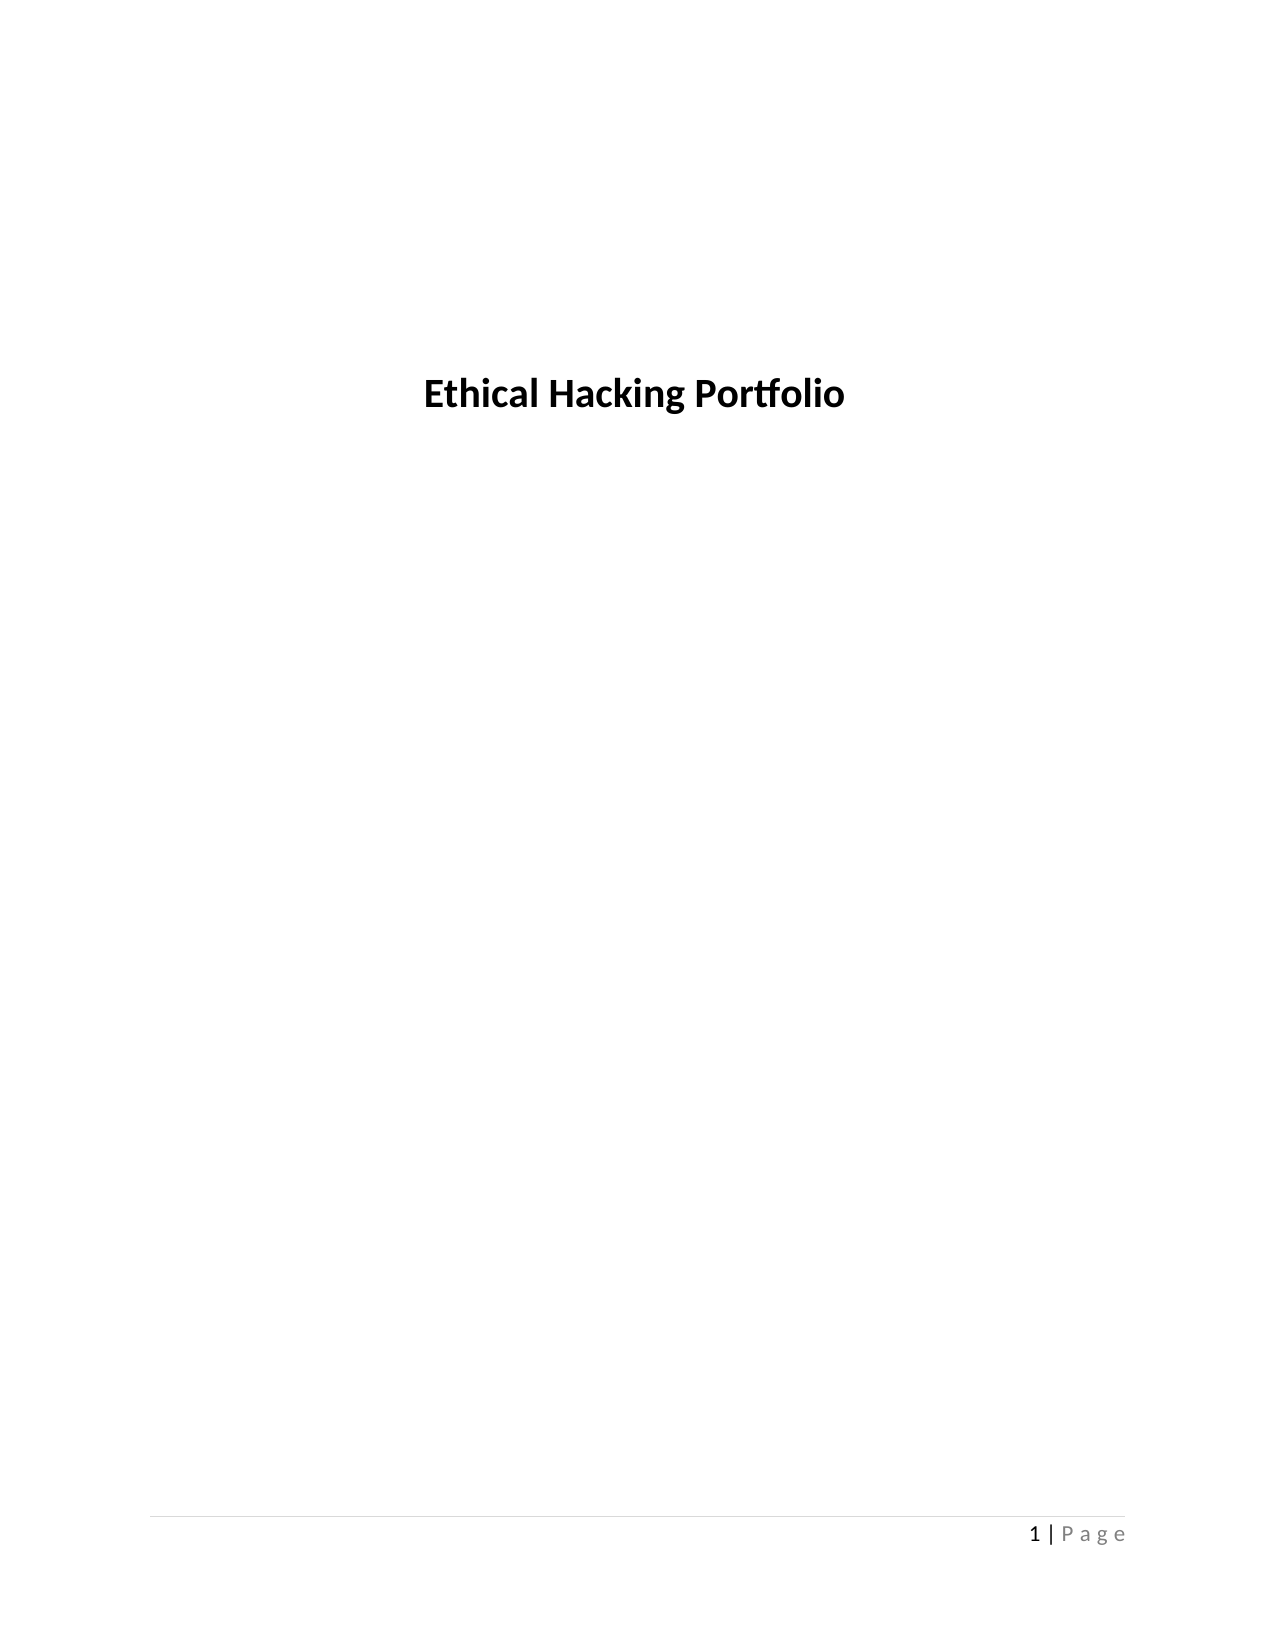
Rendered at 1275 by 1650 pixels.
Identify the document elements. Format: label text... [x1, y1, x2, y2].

text Ethical Hacking Portfolio [150, 367, 1119, 418]
